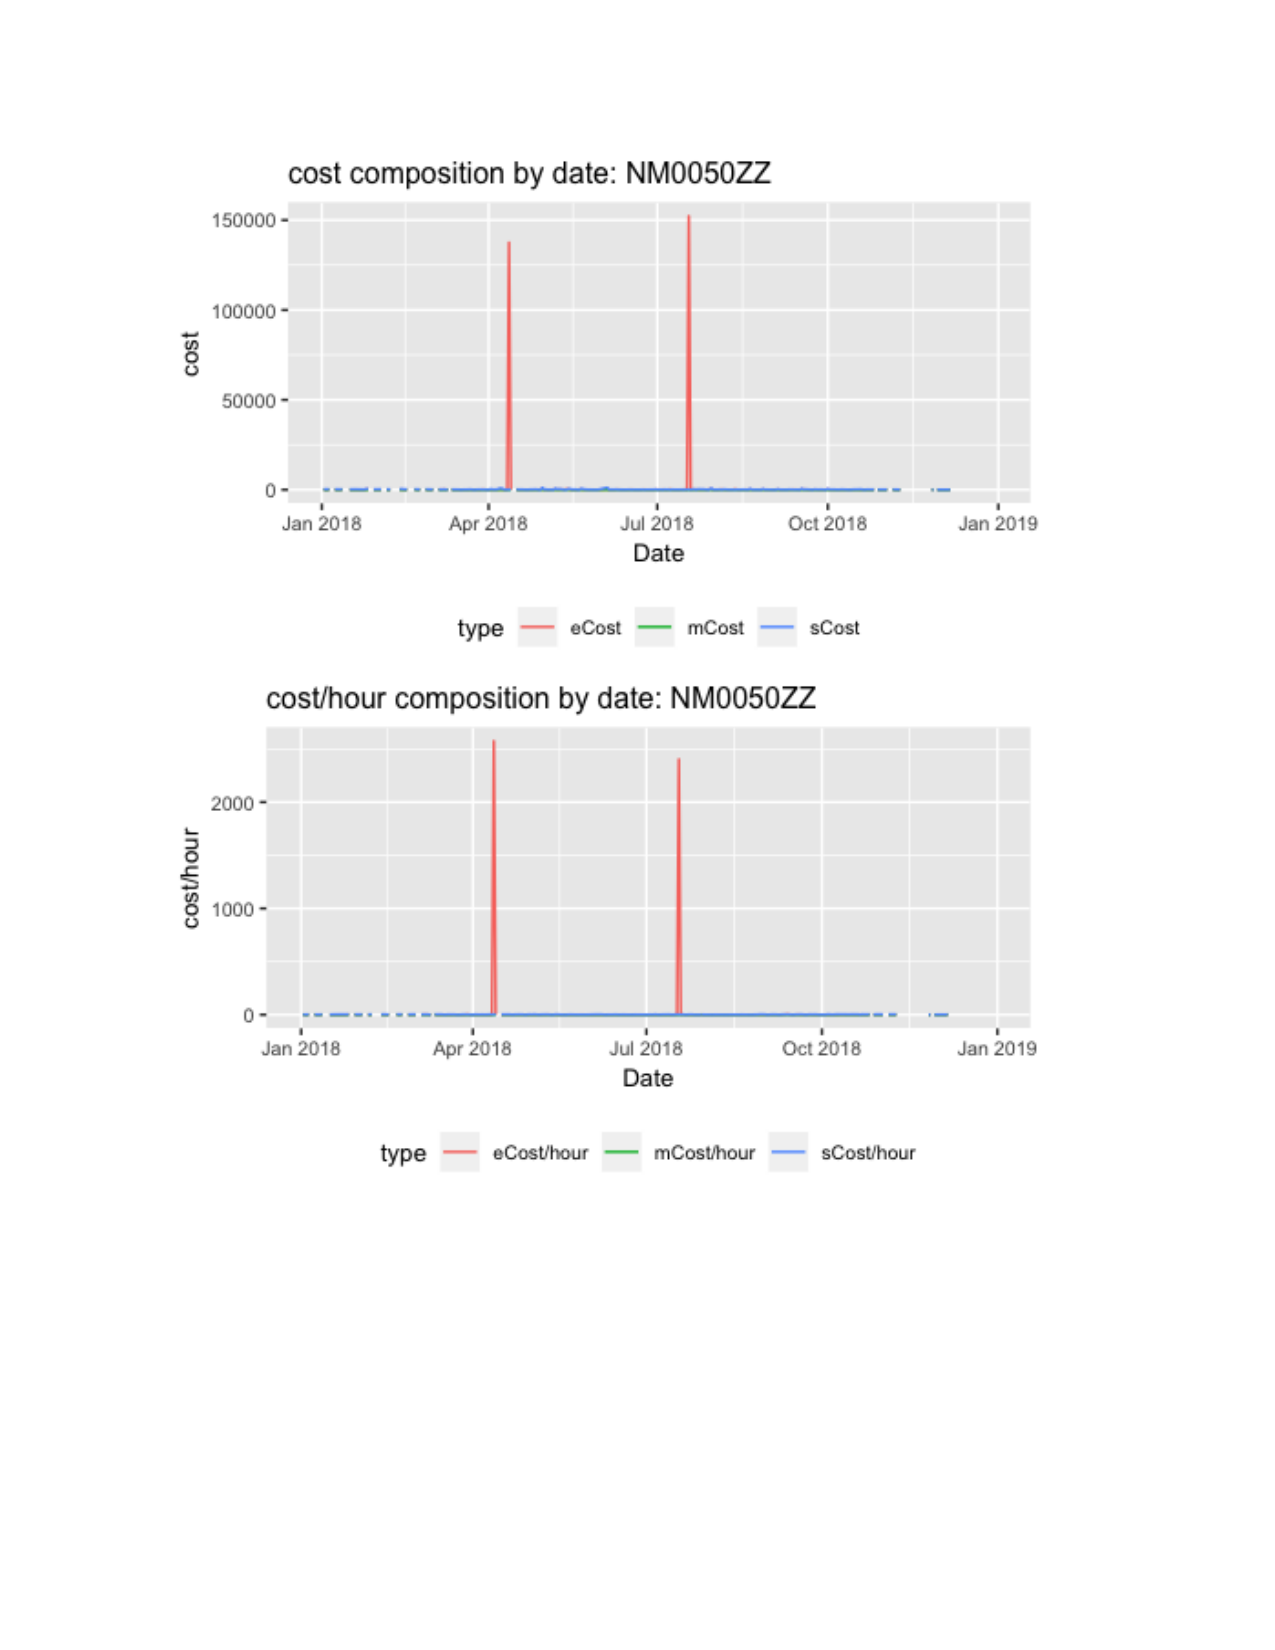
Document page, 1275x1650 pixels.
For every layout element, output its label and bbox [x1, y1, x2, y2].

picture [168, 150, 1044, 1200]
